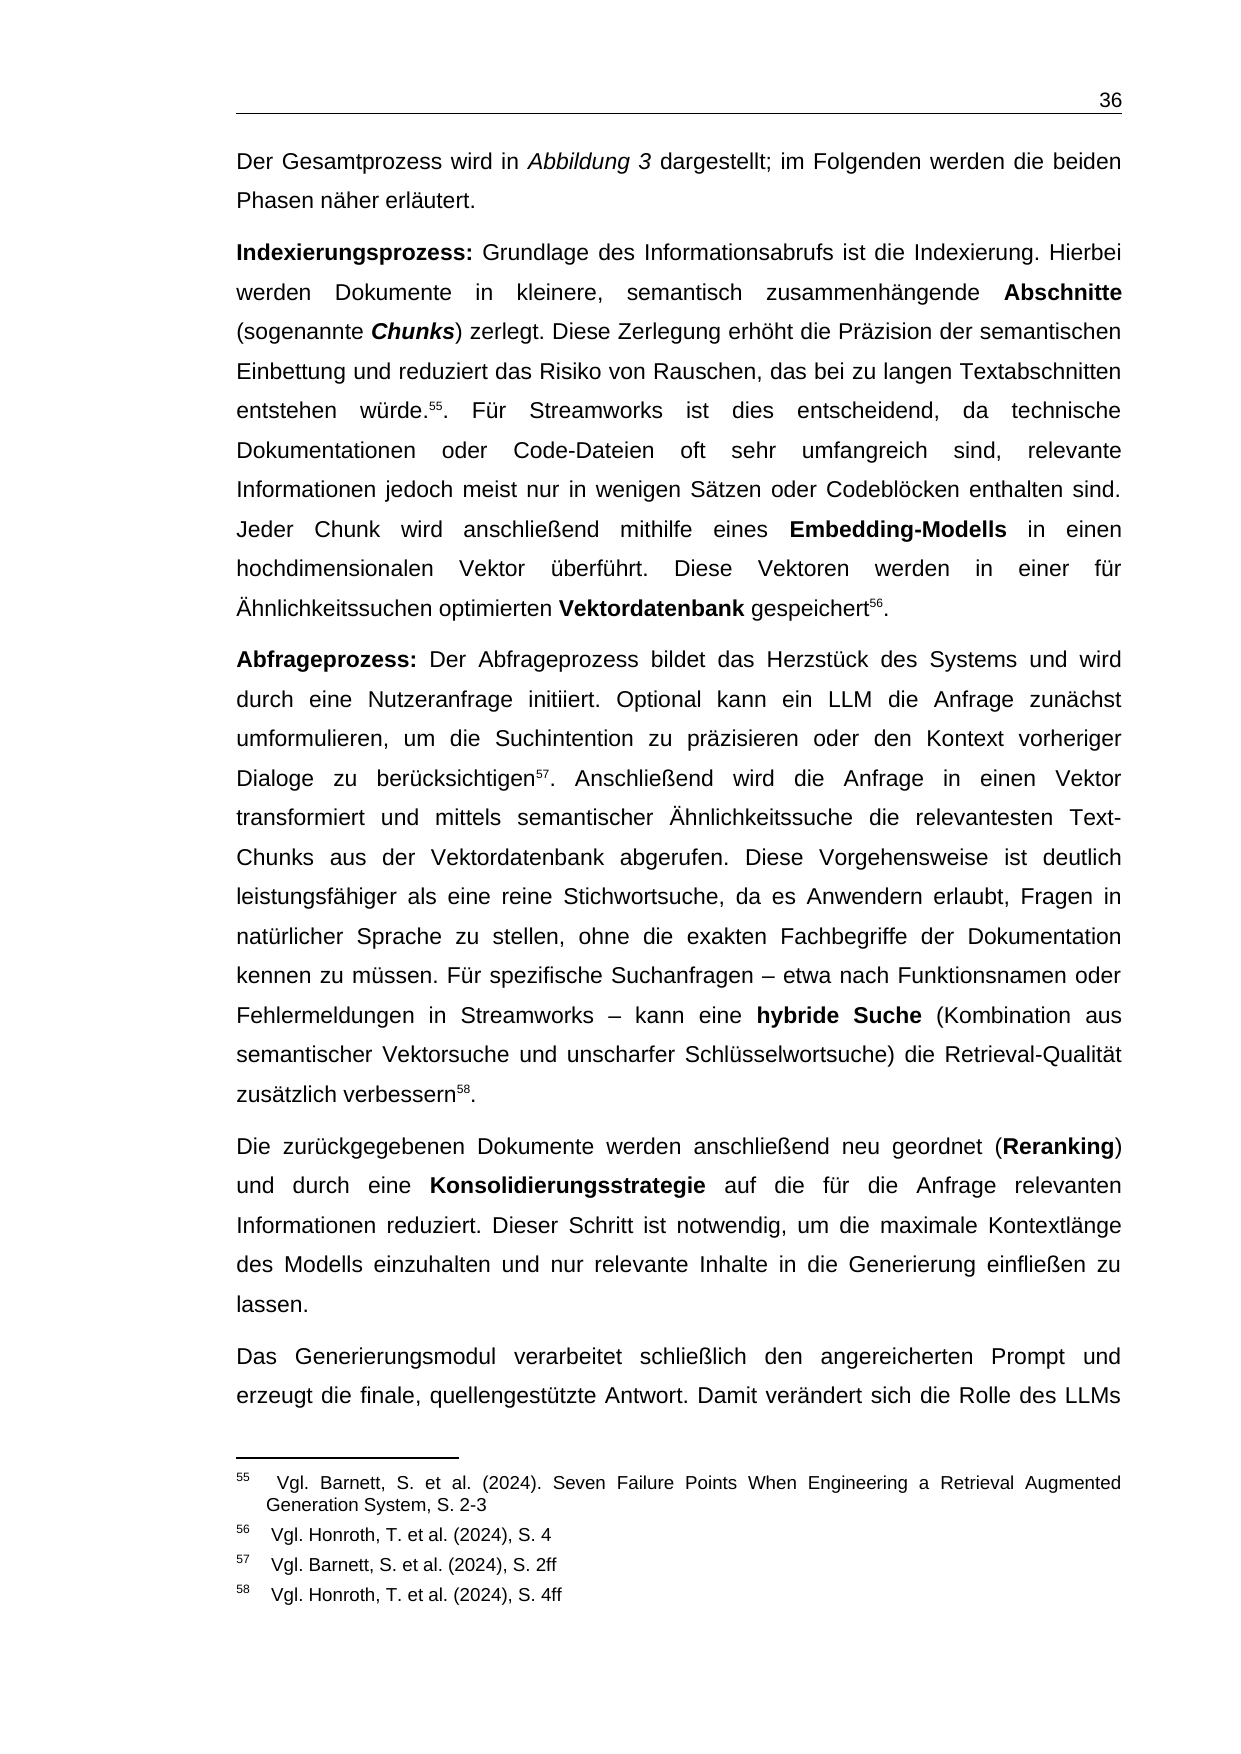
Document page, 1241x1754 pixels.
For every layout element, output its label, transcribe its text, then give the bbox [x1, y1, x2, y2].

text Abfrageprozess: Der Abfrageprozess bildet das Herzstück des Systems und wird durch eine Nutzeranfrage initiiert. Optional kann ein LLM die Anfrage zunächst umformulieren, um die Suchintention zu präzisieren oder den Kontext vorheriger Dialoge zu berücksichtigen. Anschließend wird die Anfrage in einen Vektor transformiert und mittels semantischer Ähnlichkeitssuche die relevantesten Text-Chunks aus der Vektordatenbank abgerufen. Diese Vorgehensweise ist deutlich leistungsfähiger als eine reine Stichwortsuche, da es Anwendern erlaubt, Fragen in natürlicher Sprache zu stellen, ohne die exakten Fachbegriffe der Dokumentation kennen zu müssen. Für spezifische Suchanfragen – etwa nach Funktionsnamen oder Fehlermeldungen in Streamworks – kann eine hybride Suche (Kombination aus semantischer Vektorsuche und unscharfer Schlüsselwortsuche) die Retrieval-Qualität zusätzlich verbessern. [236, 646, 1122, 1107]
text Die zurückgegebenen Dokumente werden anschließend neu geordnet (Reranking) und durch eine Konsolidierungsstrategie auf die für die Anfrage relevanten Informationen reduziert. Dieser Schritt ist notwendig, um die maximale Kontextlänge des Modells einzuhalten und nur relevante Inhalte in die Generierung einfließen zu lassen. [236, 1133, 1122, 1317]
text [236, 1343, 1122, 1408]
text Indexierungsprozess: Grundlage des Informationsabrufs ist die Indexierung. Hierbei werden Dokumente in kleinere, semantisch zusammenhängende Abschnitte (sogenannte Chunks) zerlegt. Diese Zerlegung erhöht die Präzision der semantischen Einbettung und reduziert das Risiko von Rauschen, das bei zu langen Textabschnitten entstehen würde.. Für Streamworks ist dies entscheidend, da technische Dokumentationen oder Code-Dateien oft sehr umfangreich sind, relevante Informationen jedoch meist nur in wenigen Sätzen oder Codeblöcken enthalten sind. Jeder Chunk wird anschließend mithilfe eines Embedding-Modells in einen hochdimensionalen Vektor überführt. Diese Vektoren werden in einer für Ähnlichkeitssuchen optimierten Vektordatenbank gespeichert. [236, 239, 1122, 621]
text Der Gesamtprozess wird in Abbildung 3 dargestellt; im Folgenden werden die beiden Phasen näher erläutert. [236, 148, 1122, 213]
